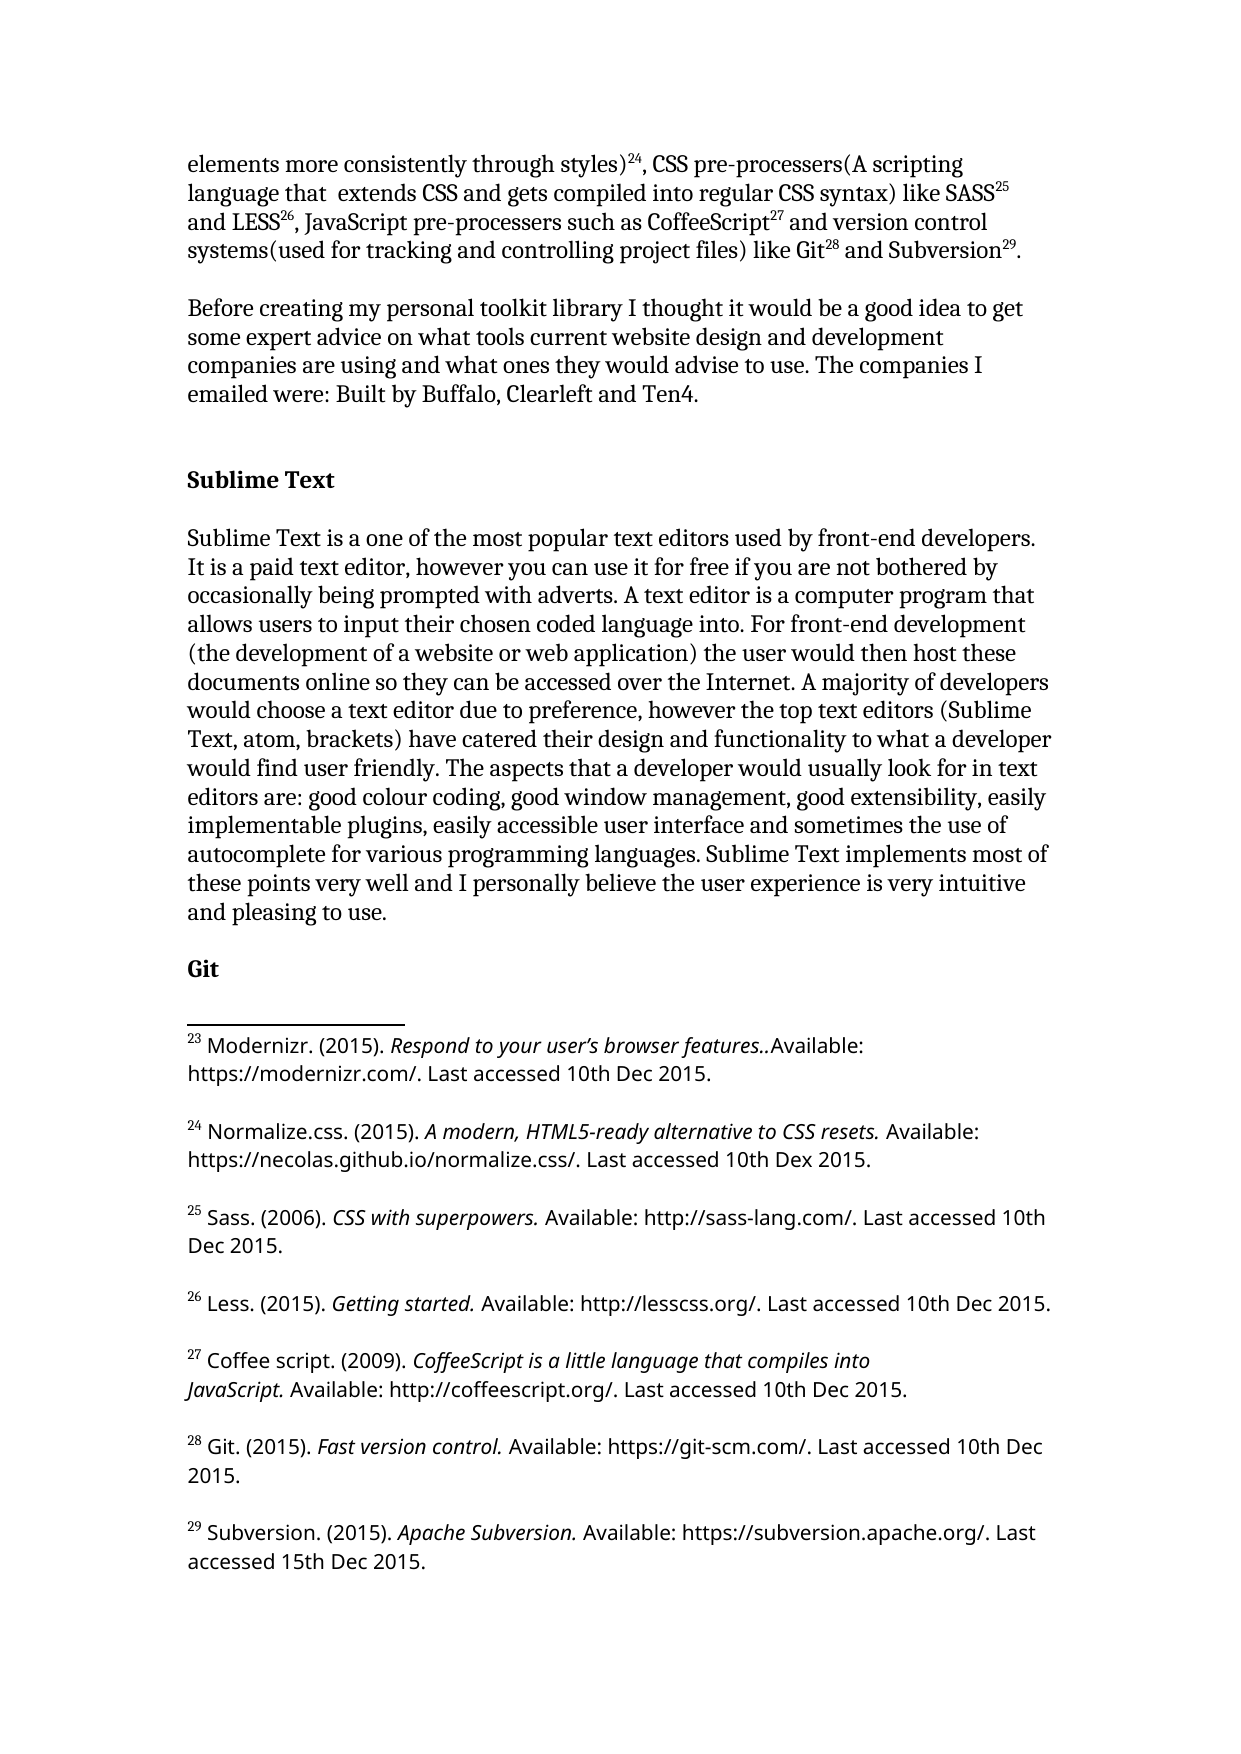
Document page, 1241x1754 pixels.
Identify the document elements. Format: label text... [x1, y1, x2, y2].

text Sublime Text is a one of the most popular text editors used by front-end developers. It is a paid text editor, however you can use it for free if you are not bothered by occasionally being prompted with adverts. A text editor is a computer program that allows users to input their chosen coded language into. For front-end development (the development of a website or web application) the user would then host these documents online so they can be accessed over the Internet. A majority of developers would choose a text editor due to preference, however the top text editors (Sublime Text, atom, brackets) have catered their design and functionality to what a developer would find user friendly. The aspects that a developer would usually look for in text editors are: good colour coding, good window management, good extensibility, easily implementable plugins, easily accessible user interface and sometimes the use of autocomplete for various programming languages. Sublime Text implements most of these points very well and I personally believe the user experience is very intuitive and pleasing to use. [187, 524, 1053, 926]
text Git [187, 955, 1053, 984]
text Many website design and development companies choose to use their own set of toolkit libraries to have as a standard mark-up when creating websites. These toolkits provide valuable assets that will speed up, improve and make the development process faster. These toolkits include assets like: a grid system, the text editor used (this is where you would write all of your code) like sublime text or brackets, various libraries like Mordernizr(helps you manage and support old browsers with JavaScript and css) and Normalize(makes a browser render all elements more consistently through styles), CSS pre-processers(A scripting language that extends CSS and gets compiled into regular CSS syntax) like SASS and LESS, JavaScript pre-processers such as CoffeeScript and version control systems(used for tracking and controlling project files) like Git and Subversion. [187, 150, 1053, 265]
text Before creating my personal toolkit library I thought it would be a good idea to get some expert advice on what tools current website design and development companies are using and what ones they would advise to use. The companies I emailed were: Built by Buffalo, Clearleft and Ten4. [187, 294, 1053, 409]
text Sublime Text [187, 466, 1053, 495]
